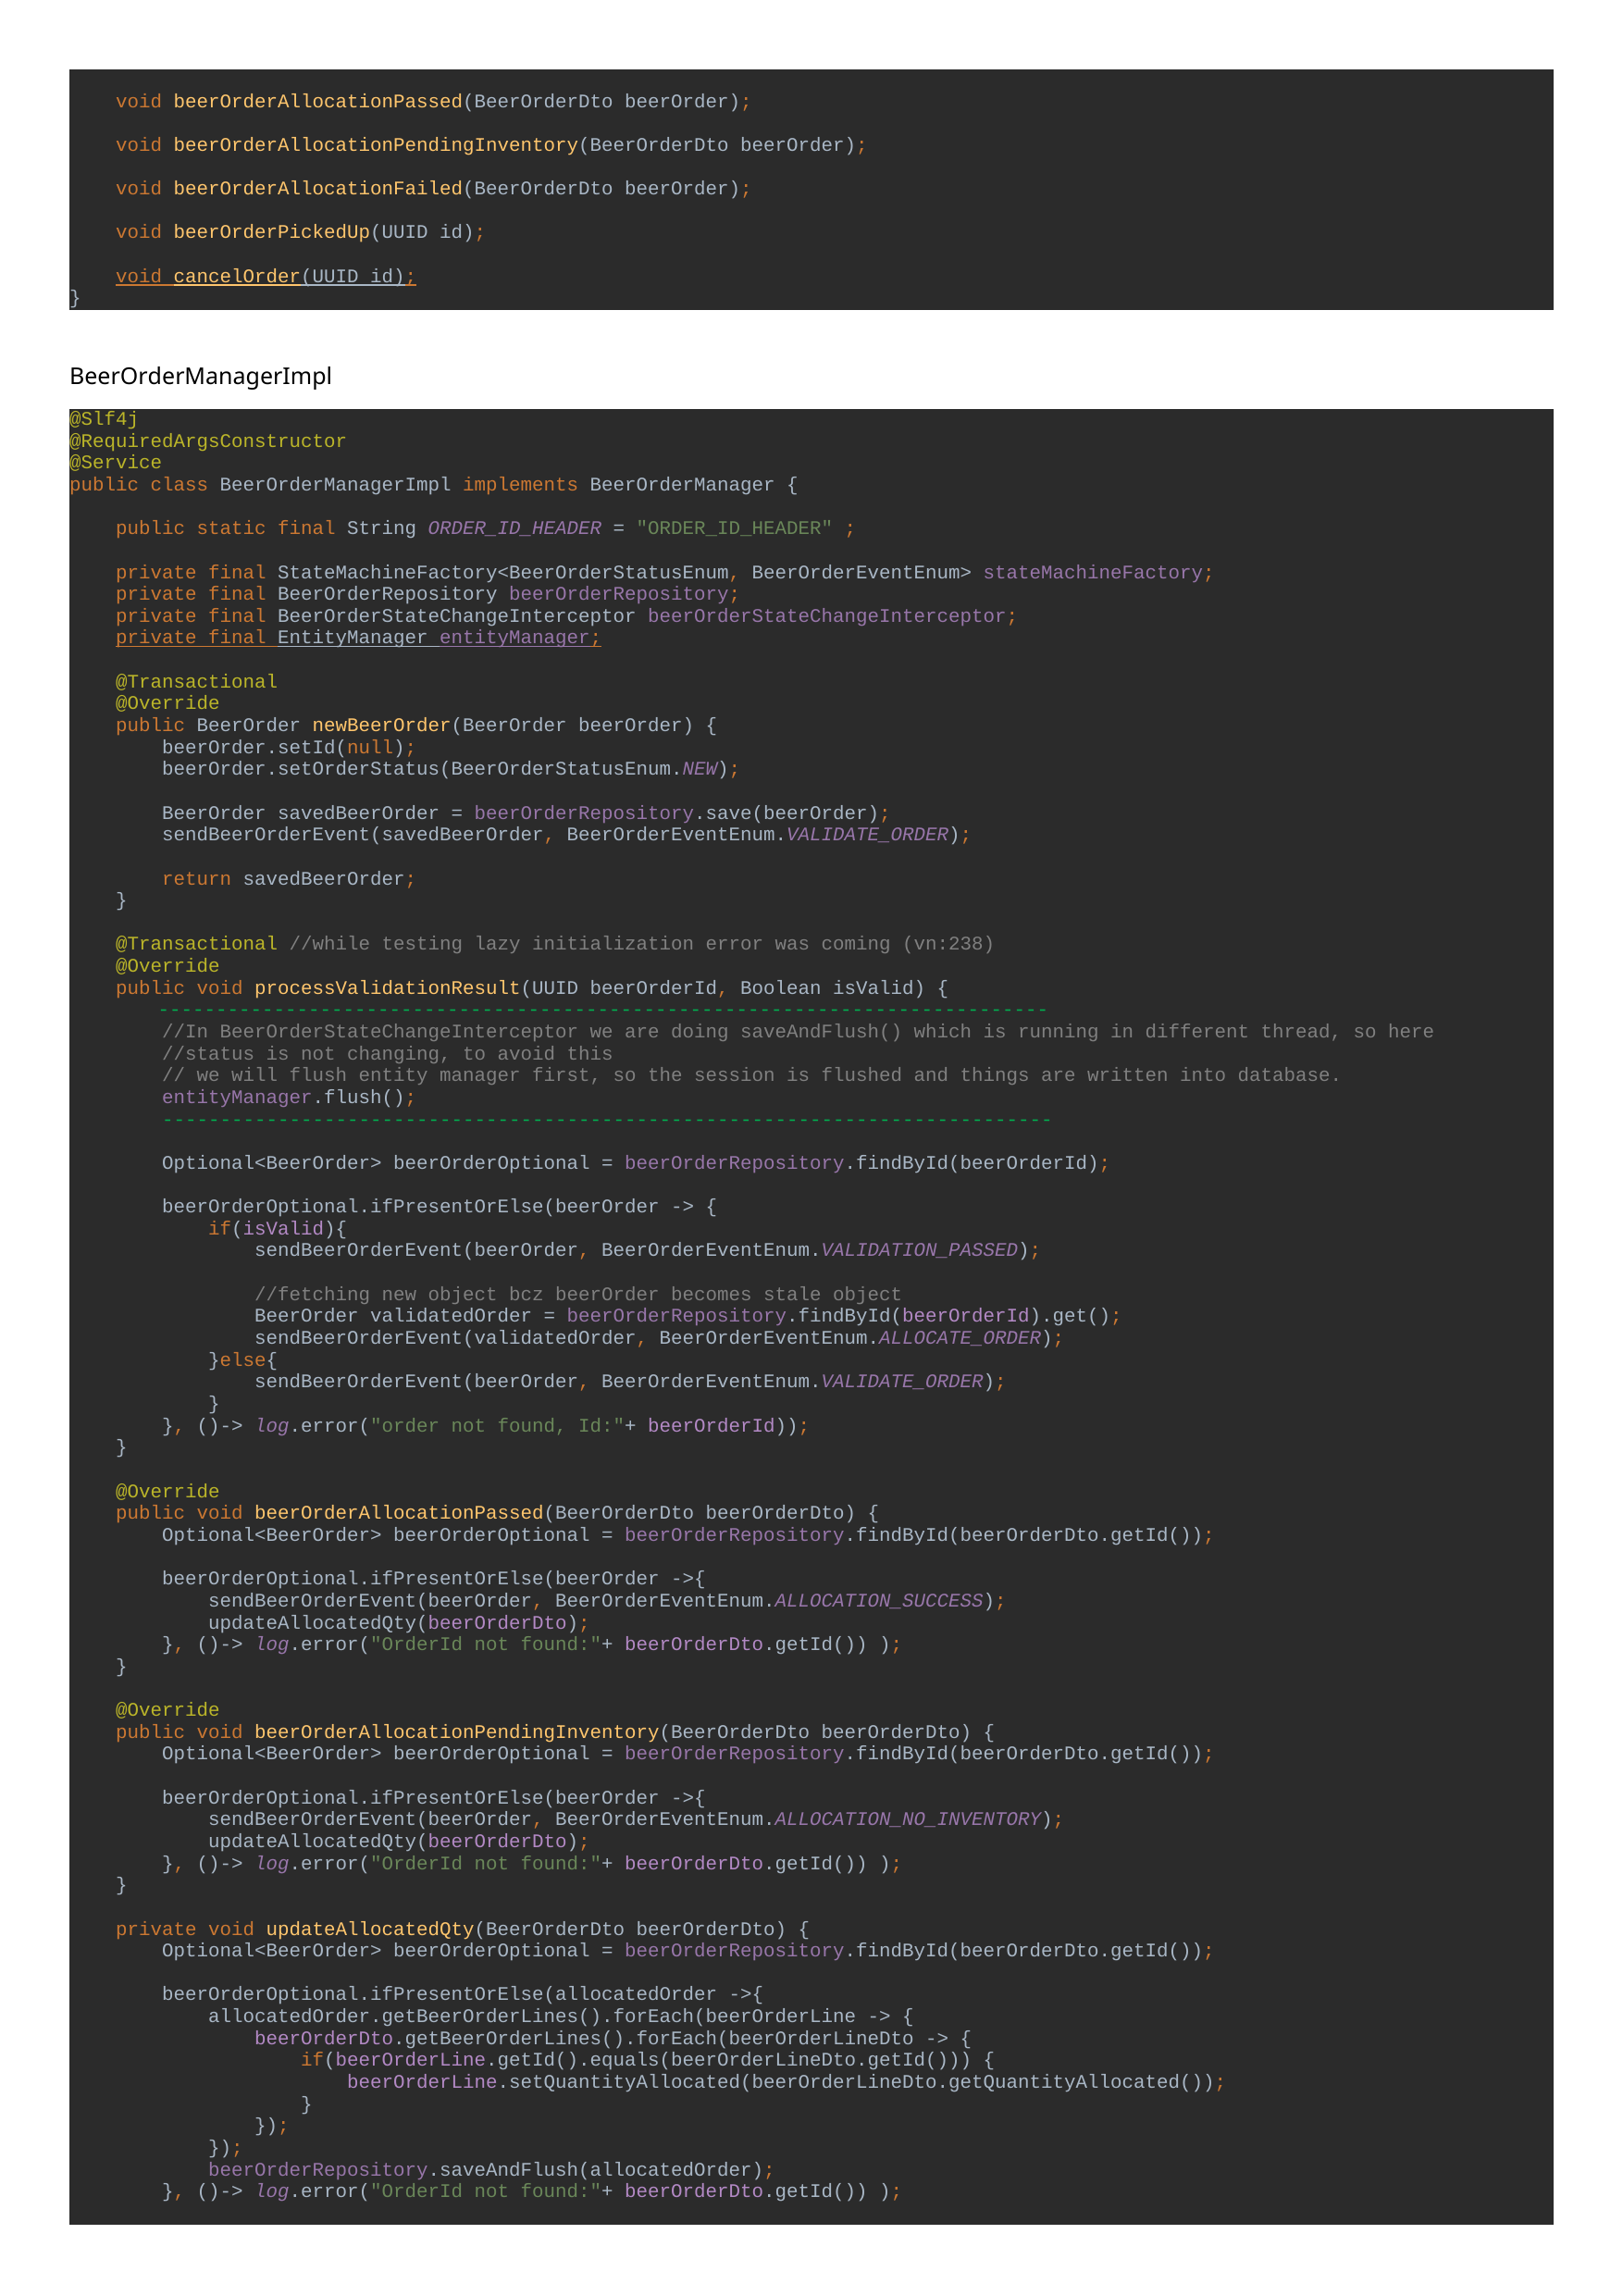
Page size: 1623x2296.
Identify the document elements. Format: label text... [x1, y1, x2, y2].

text @Slf4j @RequiredArgsConstructor @Service public class BeerOrderManagerImpl implements BeerOrderManager { public static final String ORDER_ID_HEADER = "ORDER_ID_HEADER" ; private final StateMachineFactory<BeerOrderStatusEnum, BeerOrderEventEnum> stateMachineFactory; private final BeerOrderRepository beerOrderRepository; private final BeerOrderStateChangeInterceptor beerOrderStateChangeInterceptor; private final EntityManager entityManager; @Transactional @Override public BeerOrder newBeerOrder(BeerOrder beerOrder) { beerOrder.setId(null); beerOrder.setOrderStatus(BeerOrderStatusEnum.NEW); BeerOrder savedBeerOrder = beerOrderRepository.save(beerOrder); sendBeerOrderEvent(savedBeerOrder, BeerOrderEventEnum.VALIDATE_ORDER); return savedBeerOrder; } @Transactional //while testing lazy initialization error was coming (vn:238) @Override public void processValidationResult(UUID beerOrderId, Boolean isValid) { [69, 409, 1554, 999]
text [69, 69, 1554, 310]
text BeerOrderManagerImpl [69, 359, 1554, 391]
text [69, 999, 1554, 2225]
